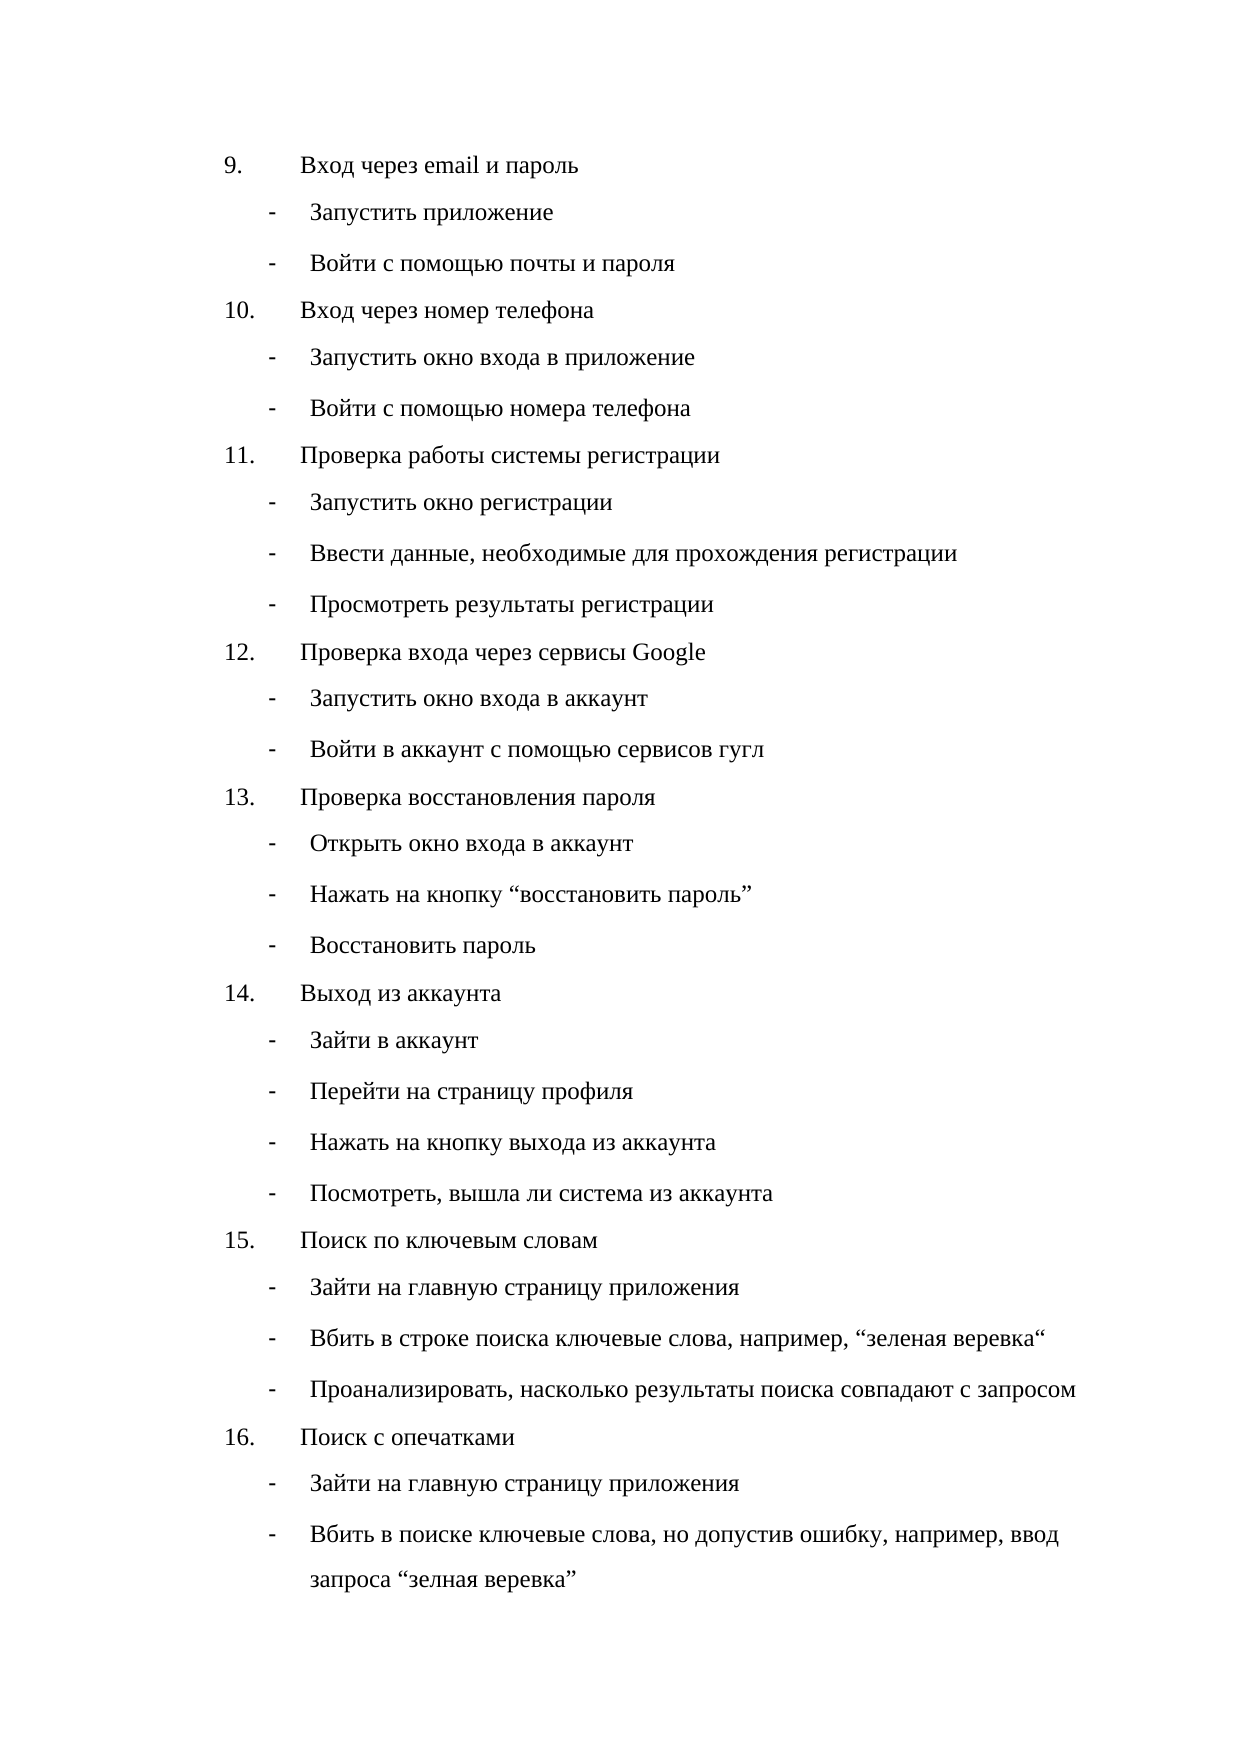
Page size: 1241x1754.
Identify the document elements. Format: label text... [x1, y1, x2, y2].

list Вход через номер телефона [150, 295, 1090, 324]
list Ввести данные, необходимые для прохождения регистрации [268, 534, 1090, 569]
list Выход из аккаунта [150, 978, 1090, 1007]
list Войти с помощью почты и пароля [268, 244, 1090, 278]
list Посмотреть, вышла ли система из аккаунта [268, 1174, 1090, 1208]
list Просмотреть результаты регистрации [268, 586, 1090, 620]
list Вбить в строке поиска ключевые слова, например, “зеленая веревка“ [268, 1319, 1090, 1354]
list Запустить окно регистрации [268, 483, 1090, 518]
list Поиск по ключевым словам [150, 1225, 1090, 1254]
list Зайти на главную страницу приложения [268, 1268, 1090, 1303]
list Вбить в поиске ключевые слова, но допустив ошибку, например, ввод запроса “зелная веревка” [268, 1516, 1090, 1593]
list Запустить окно входа в аккаунт [268, 680, 1090, 714]
list Зайти в аккаунт [268, 1021, 1090, 1055]
list Зайти на главную страницу приложения [268, 1465, 1090, 1499]
list Войти в аккаунт с помощью сервисов гугл [268, 731, 1090, 765]
list Войти с помощью номера телефона [268, 389, 1090, 423]
list Проверка входа через сервисы Google [150, 637, 1090, 665]
list Нажать на кнопку выхода из аккаунта [268, 1123, 1090, 1157]
list Запустить приложение [268, 193, 1090, 227]
list Проверка восстановления пароля [150, 782, 1090, 811]
list Проанализировать, насколько результаты поиска совпадают с запросом [268, 1371, 1090, 1405]
list Нажать на кнопку “восстановить пароль” [268, 876, 1090, 910]
list Поиск с опечатками [150, 1422, 1090, 1450]
list Открыть окно входа в аккаунт [268, 825, 1090, 859]
list Вход через email и пароль [150, 150, 1090, 179]
list Проверка работы системы регистрации [150, 440, 1090, 469]
list Перейти на страницу профиля [268, 1072, 1090, 1106]
list Запустить окно входа в приложение [268, 338, 1090, 372]
list Восстановить пароль [268, 927, 1090, 961]
